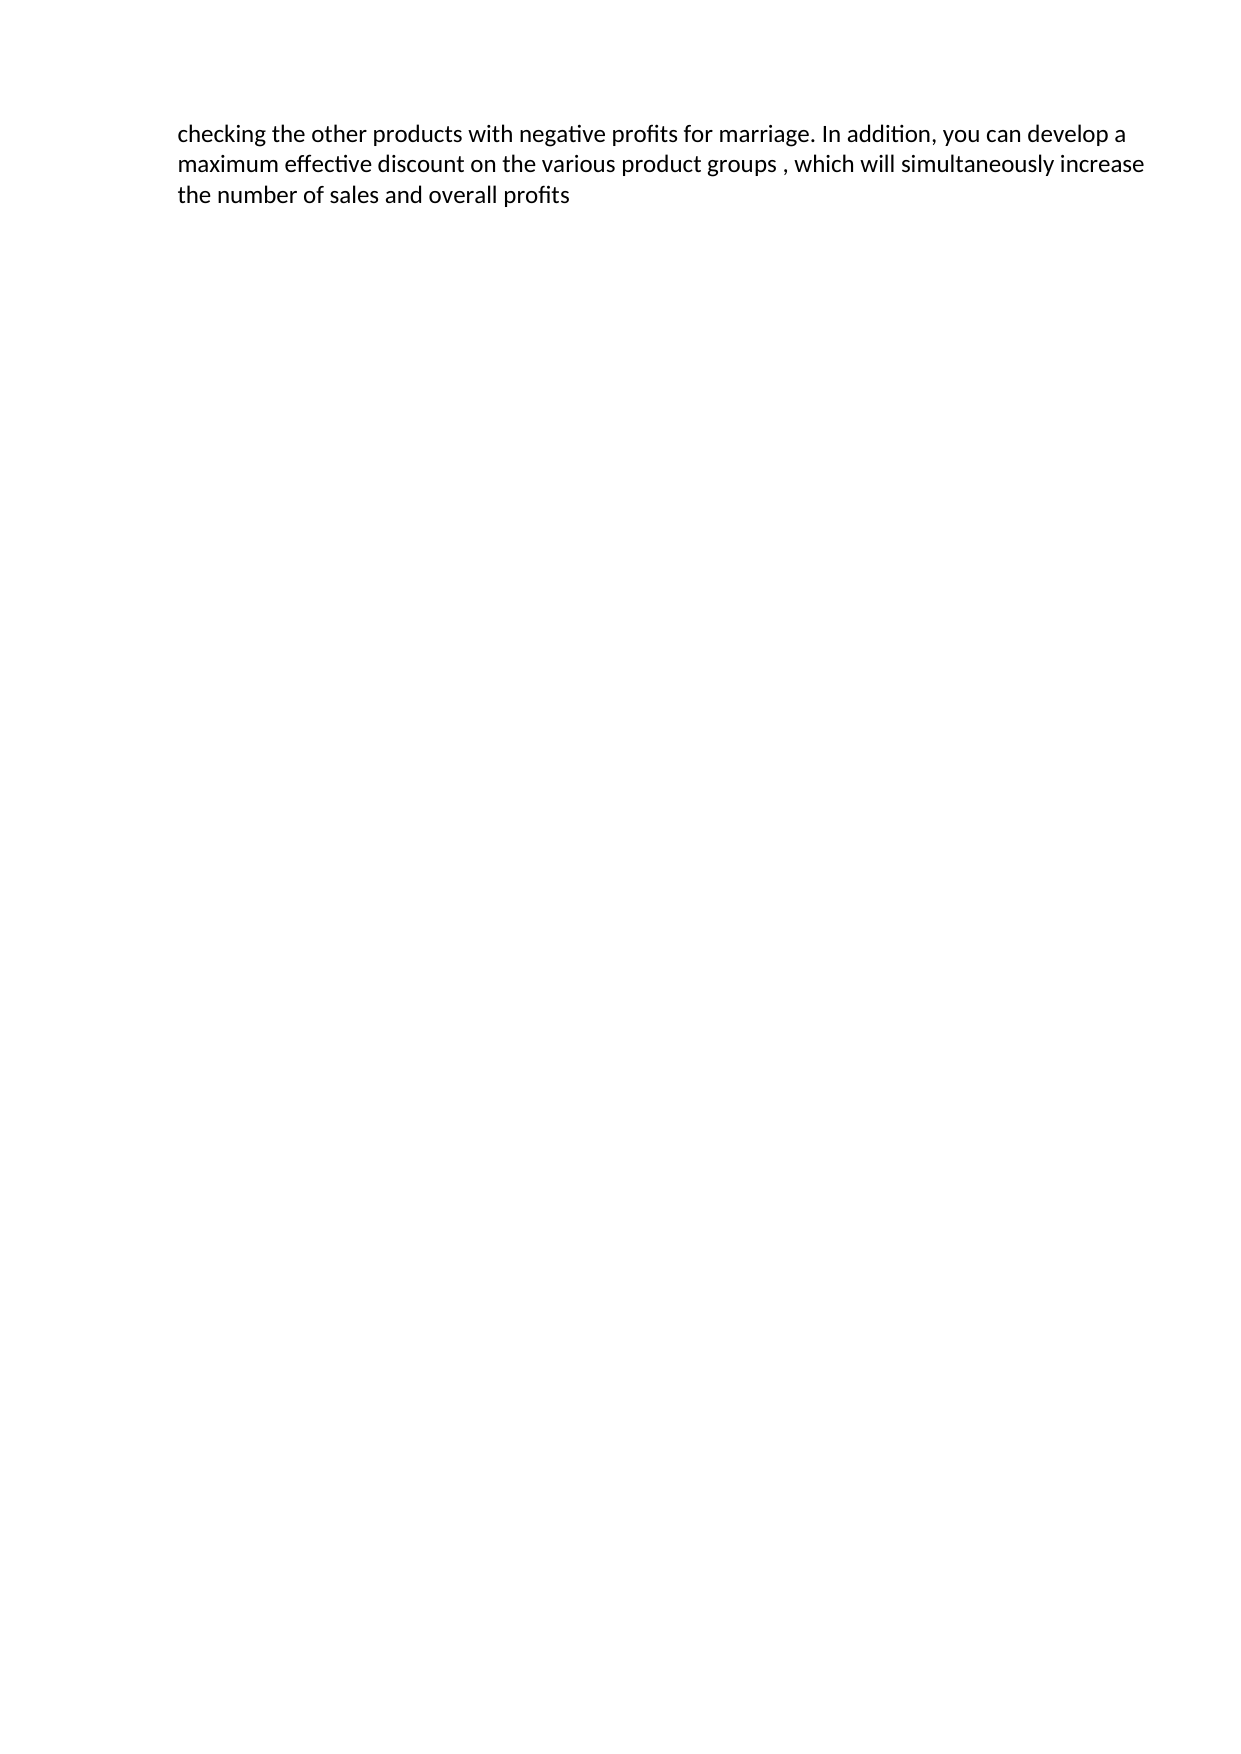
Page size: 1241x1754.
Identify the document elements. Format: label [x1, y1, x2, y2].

text [177, 118, 1152, 210]
